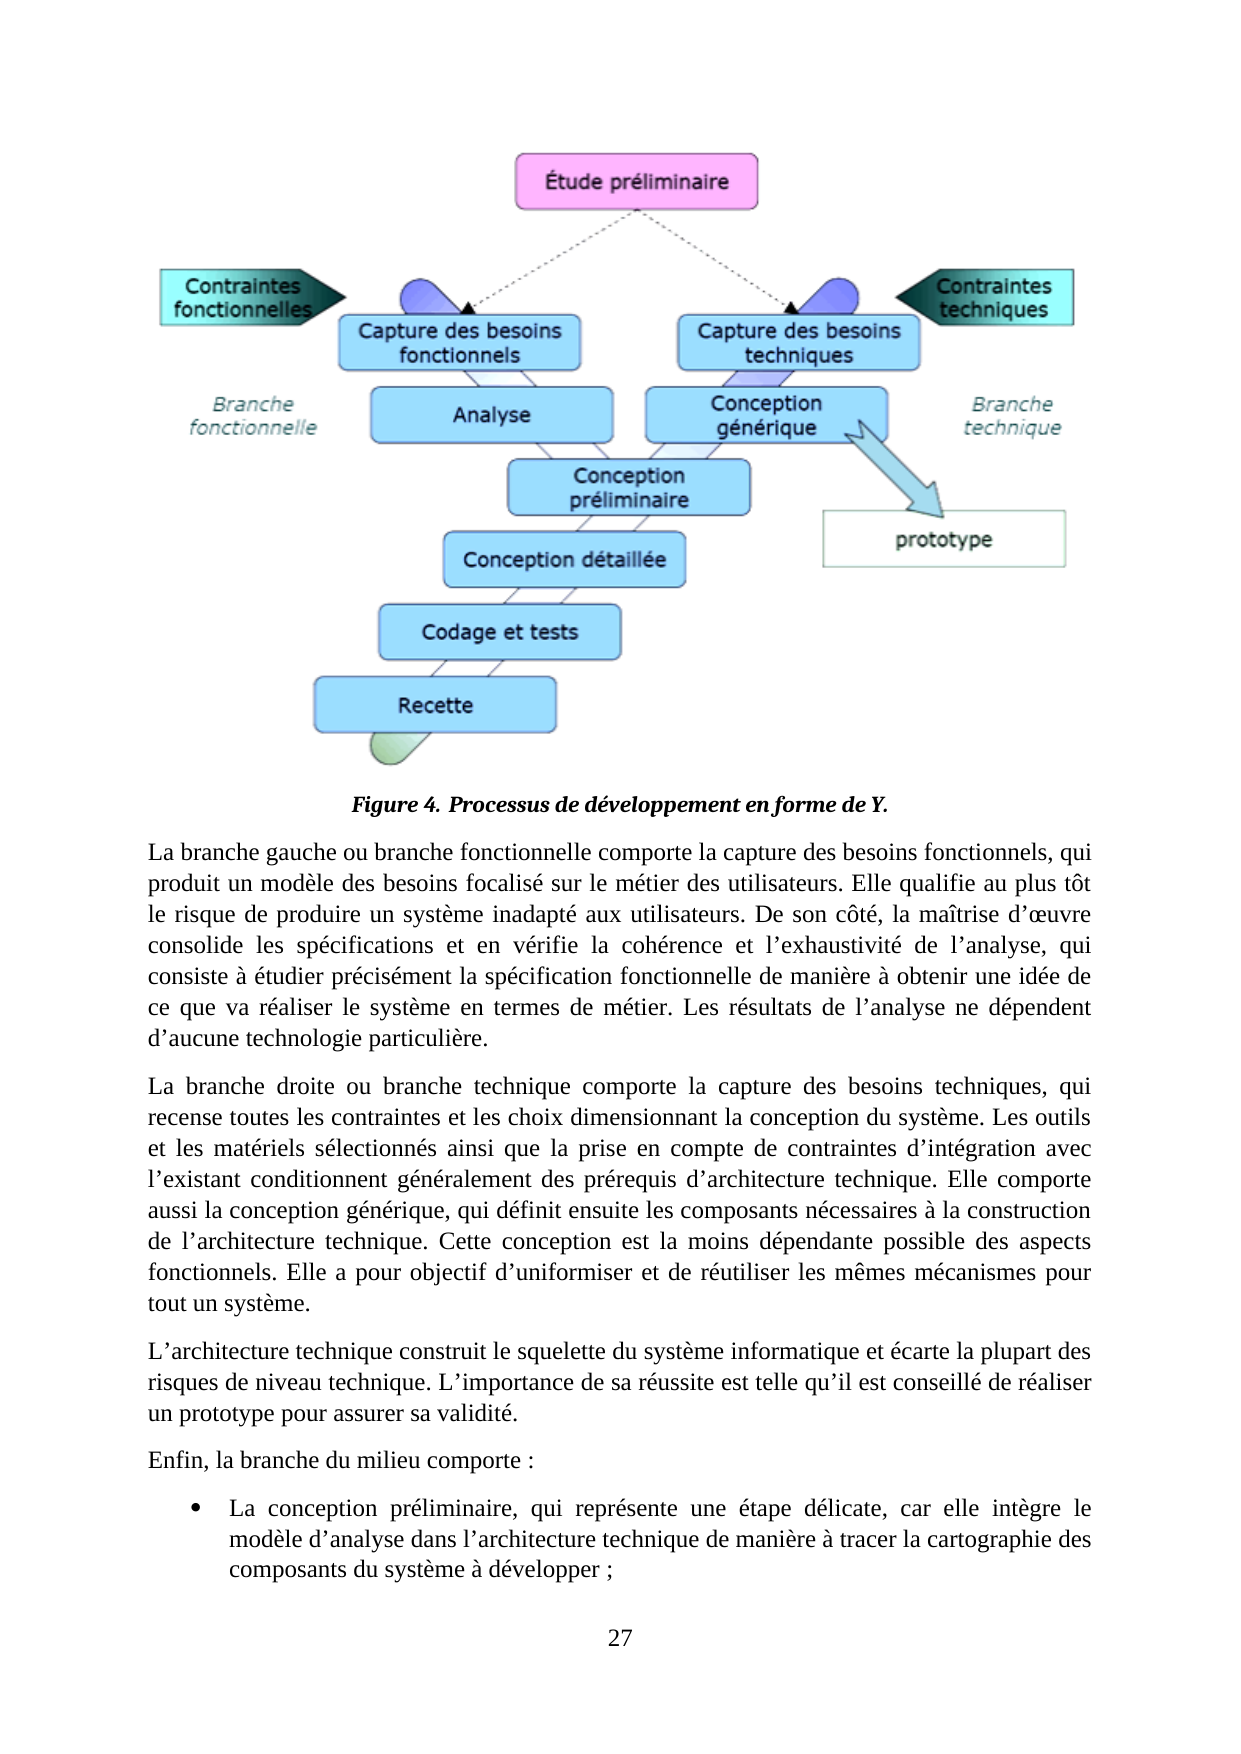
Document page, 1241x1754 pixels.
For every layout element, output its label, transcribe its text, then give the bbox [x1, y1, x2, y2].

text Enfin, la branche du milieu comporte : [148, 1446, 1092, 1474]
text L’architecture technique construit le squelette du système informatique et écarte la plupart des risques de niveau technique. L’importance de sa réussite est telle qu’il est conseillé de réaliser un prototype pour assurer sa validité. [148, 1336, 1092, 1427]
list La conception préliminaire, qui représente une étape délicate, car elle intègre le modèle d’analyse dans l’architecture technique de manière à tracer la cartographie des composants du système à développer ; [191, 1493, 1092, 1583]
text Figure 4. Processus de développement en forme de Y. [148, 792, 1092, 818]
picture [147, 147, 1084, 773]
text La branche gauche ou branche fonctionnelle comporte la capture des besoins fonctionnels, qui produit un modèle des besoins focalisé sur le métier des utilisateurs. Elle qualifie au plus tôt le risque de produire un système inadapté aux utilisateurs. De son côté, la maîtrise d’œuvre consolide les spécifications et en vérifie la cohérence et l’exhaustivité de l’analyse, qui consiste à étudier précisément la spécification fonctionnelle de manière à obtenir une idée de ce que va réaliser le système en termes de métier. Les résultats de l’analyse ne dépendent d’aucune technologie particulière. [148, 837, 1092, 1052]
text La branche droite ou branche technique comporte la capture des besoins techniques, qui recense toutes les contraintes et les choix dimensionnant la conception du système. Les outils et les matériels sélectionnés ainsi que la prise en compte de contraintes d’intégration avec l’existant conditionnent généralement des prérequis d’architecture technique. Elle comporte aussi la conception générique, qui définit ensuite les composants nécessaires à la construction de l’architecture technique. Cette conception est la moins dépendante possible des aspects fonctionnels. Elle a pour objectif d’uniformiser et de réutiliser les mêmes mécanismes pour tout un système. [148, 1071, 1092, 1317]
